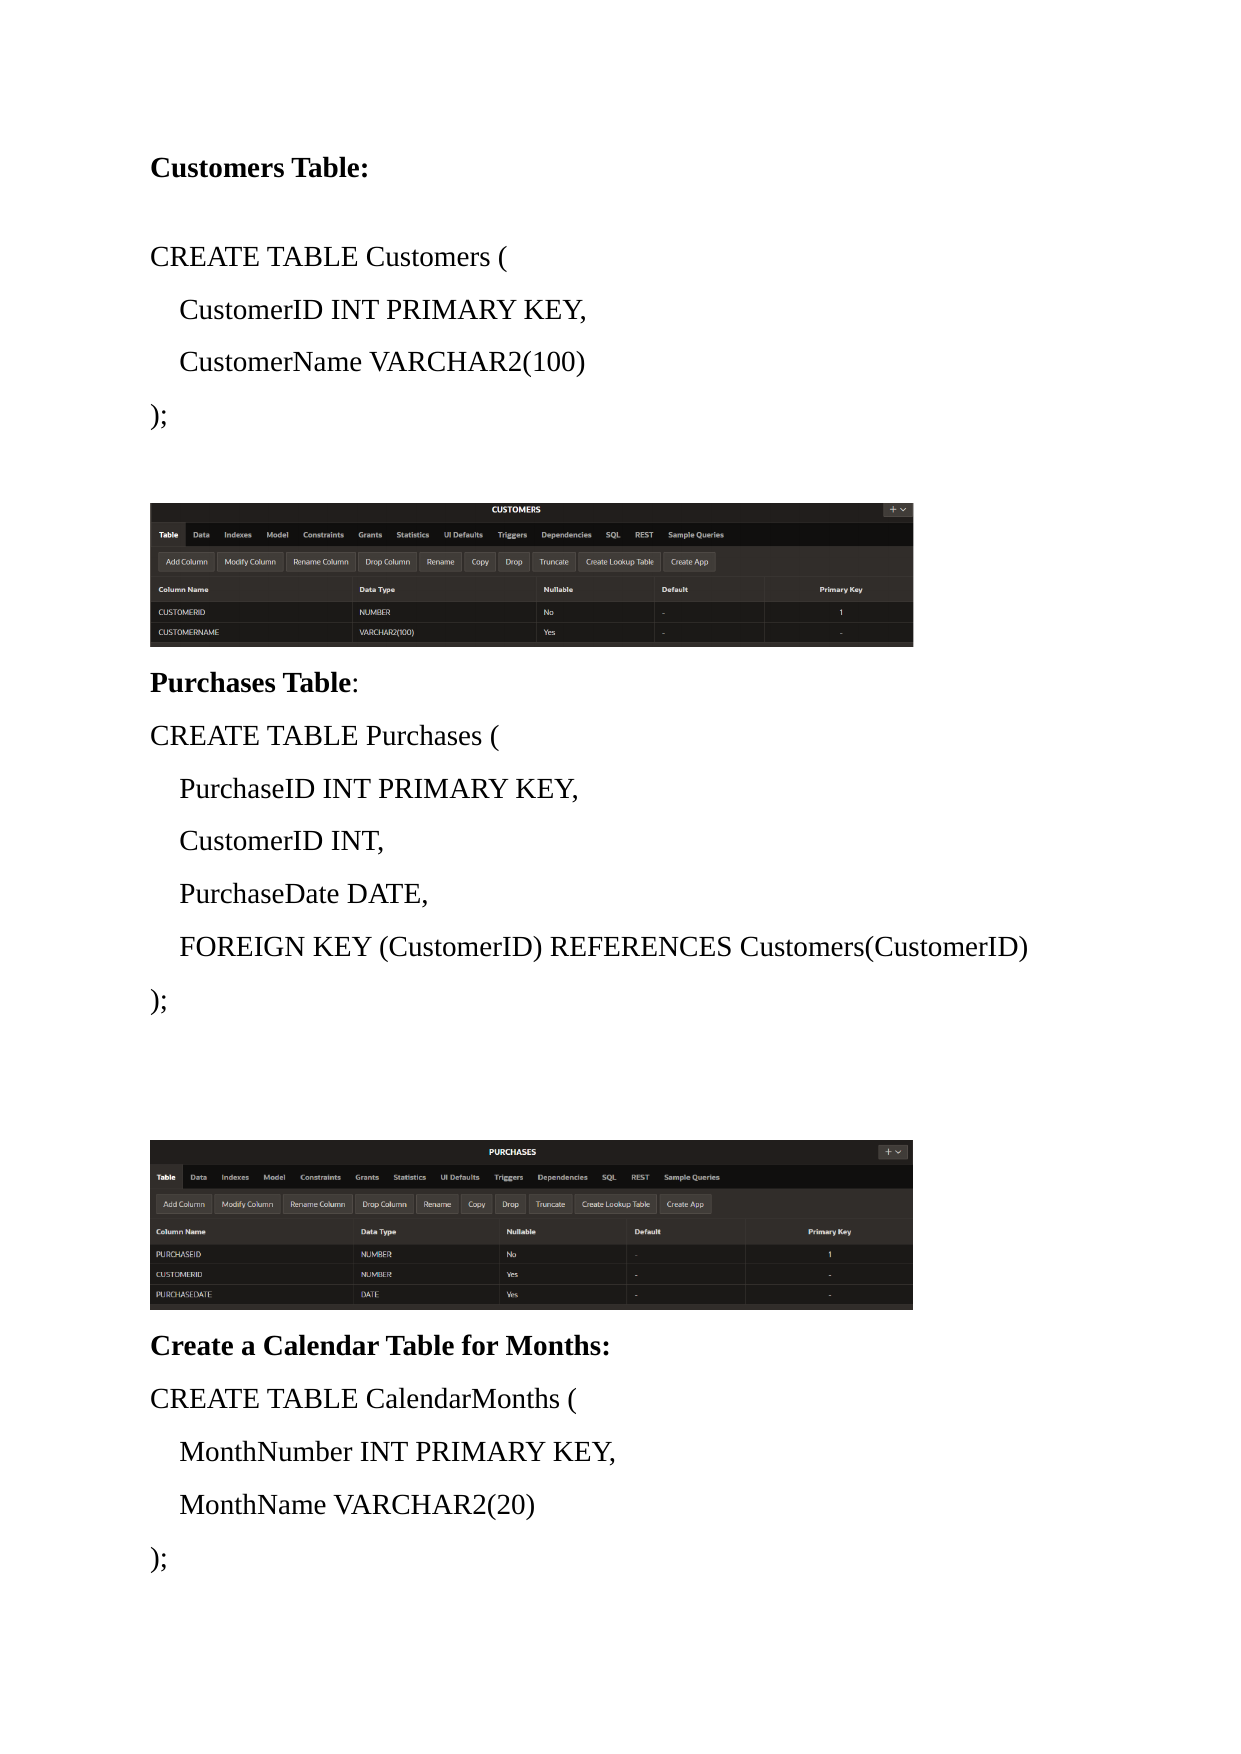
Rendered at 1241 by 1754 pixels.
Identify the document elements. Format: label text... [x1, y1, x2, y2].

text MonthNumber INT PRIMARY KEY, [150, 1434, 1090, 1468]
text CREATE TABLE CalendarMonths ( [150, 1381, 1090, 1415]
picture [150, 503, 914, 647]
text ); [150, 982, 1090, 1016]
text FOREIGN KEY (CustomerID) REFERENCES Customers(CustomerID) [150, 929, 1090, 963]
text MonthName VARCHAR2(20) [150, 1487, 1090, 1521]
picture [150, 1140, 913, 1310]
text CustomerName VARCHAR2(100) [150, 344, 1090, 378]
text CREATE TABLE Customers ( [150, 203, 1090, 272]
text CustomerID INT PRIMARY KEY, [150, 292, 1090, 325]
text PurchaseDate DATE, [150, 876, 1090, 910]
text CustomerID INT, [150, 823, 1090, 857]
text ); [150, 1540, 1090, 1573]
text Create a Calendar Table for Months: [150, 1328, 1090, 1362]
text Purchases Table: [150, 665, 1090, 699]
text PurchaseID INT PRIMARY KEY, [150, 771, 1090, 804]
text ); [150, 397, 1090, 431]
text CREATE TABLE Purchases ( [150, 718, 1090, 751]
text Customers Table: [150, 150, 1090, 183]
